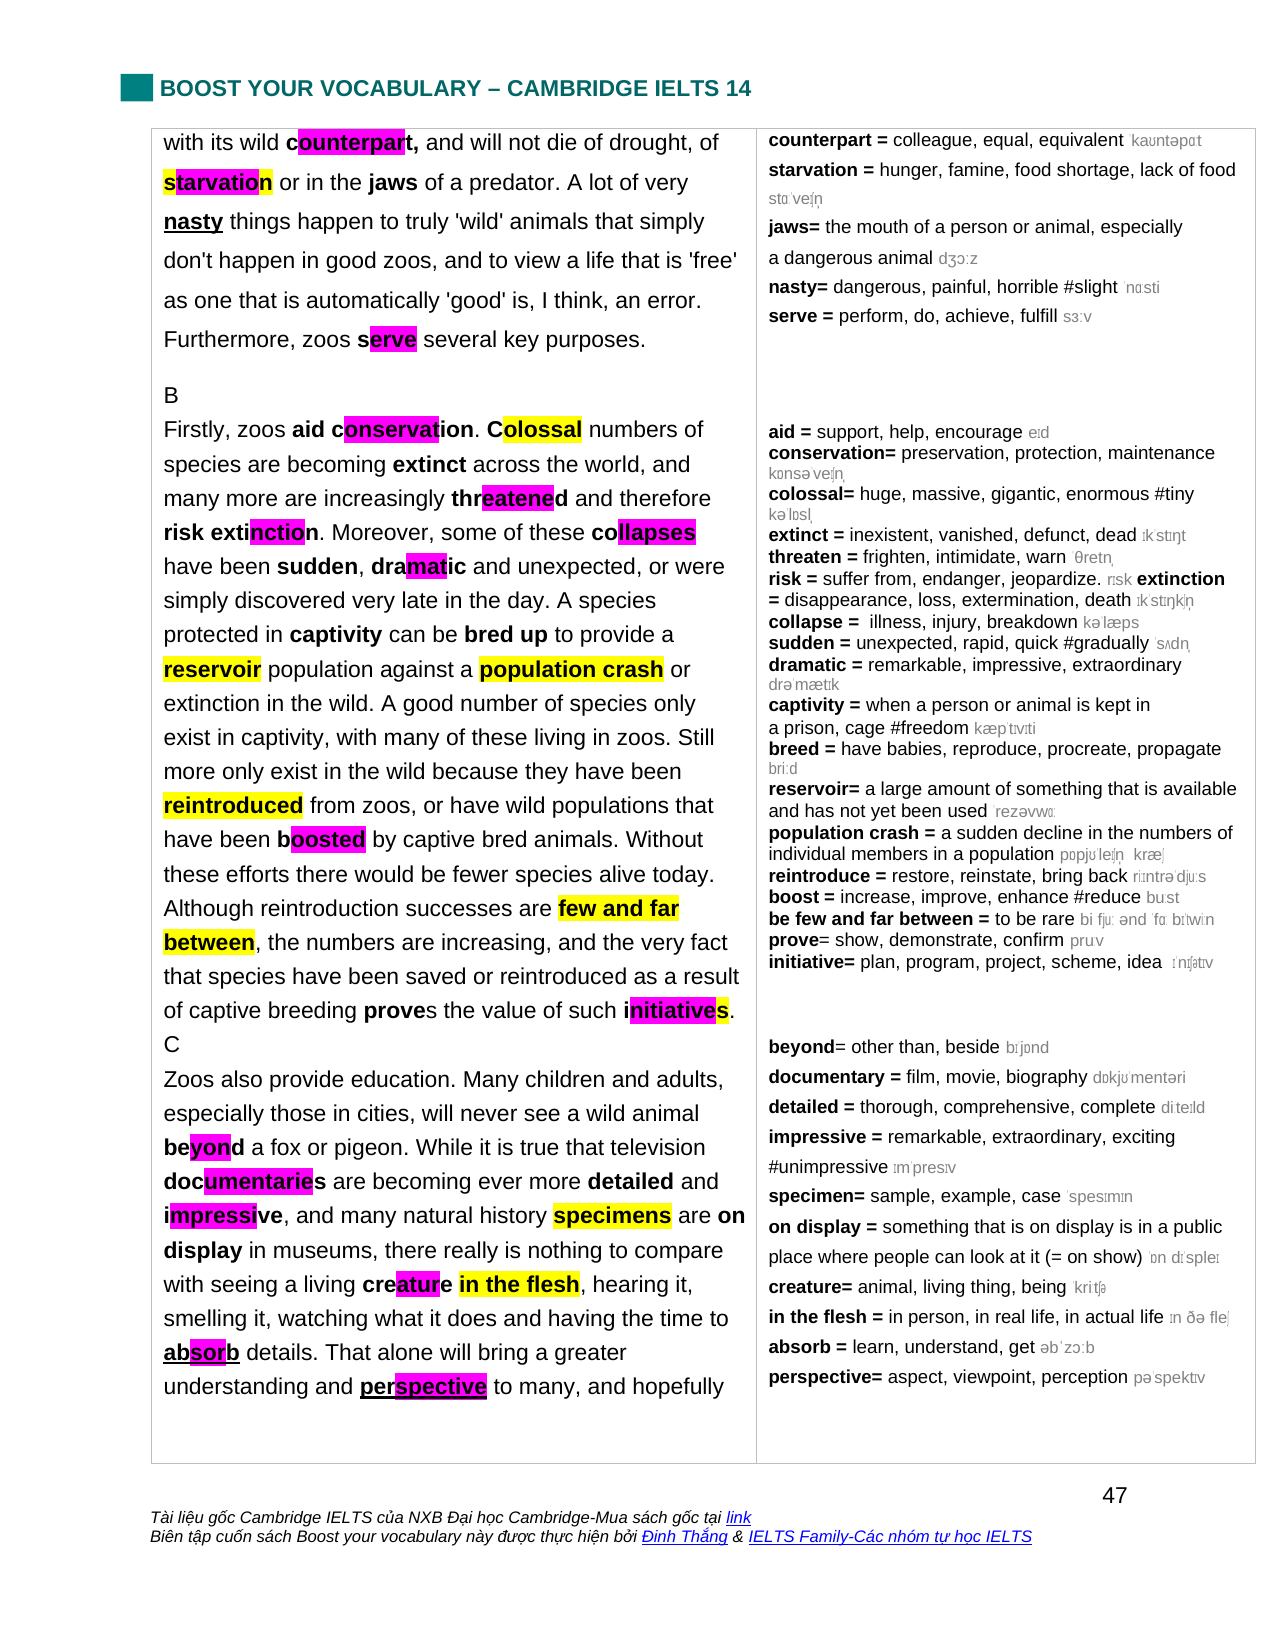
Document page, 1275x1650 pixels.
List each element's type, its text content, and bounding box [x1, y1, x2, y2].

table_header with its wild counterpart, and will not die of drought, of starvation or in the jaws of a predator. A lot of very nasty things happen to truly 'wild' animals that simply don't happen in good zoos, and to view a life that is 'free' as one that is automatically 'good' is, I think, an error. Furthermore, zoos serve several key purposes. B Firstly, zoos aid conservation. Colossal numbers of species are becoming extinct across the world, and many more are increasingly threatened and therefore risk extinction. Moreover, some of these collapses have been sudden, dramatic and unexpected, or were simply discovered very late in the day. A species protected in captivity can be bred up to provide a reservoir population against a population crash or extinction in the wild. A good number of species only exist in captivity, with many of these living in zoos. Still more only exist in the wild because they have been reintroduced from zoos, or have wild populations that have been boosted by captive bred animals. Without these efforts there would be fewer species alive today. Although reintroduction successes are few and far between, the numbers are increasing, and the very fact that species have been saved or reintroduced as a result of captive breeding proves the value of such initiatives. C Zoos also provide education. Many children and adults, especially those in cities, will never see a wild animal beyond a fox or pigeon. While it is true that television documentaries are becoming ever more detailed and impressive, and many natural history specimens are on display in museums, there really is nothing to compare with seeing a living creature in the flesh, hearing it, smelling it, watching what it does and having the time to absorb details. That alone will bring a greater understanding and perspective to many, and hopefully [152, 129, 756, 1462]
table_header counterpart = colleague, equal, equivalent ˈkaʊntəpɑːt starvation = hunger, famine, food shortage, lack of food stɑːˈveɪʃn̩ jaws= the mouth of a person or animal, especially a dangerous animal dʒɔːz nasty= dangerous, painful, horrible #slight ˈnɑːsti serve = perform, do, achieve, fulfill sɜːv aid = support, help, encourage eɪd conservation= preservation, protection, maintenance kɒnsəˈveɪʃn̩ colossal= huge, massive, gigantic, enormous #tiny kəˈlɒsl̩ extinct = inexistent, vanished, defunct, dead ɪkˈstɪŋt threaten = frighten, intimidate, warn ˈθretn̩ risk = suffer from, endanger, jeopardize. rɪsk extinction = disappearance, loss, extermination, death ɪkˈstɪŋkʃn̩ collapse = illness, injury, breakdown kəˈlæps sudden = unexpected, rapid, quick #gradually ˈsʌdn̩ dramatic = remarkable, impressive, extraordinary drəˈmætɪk captivity = when a person or animal is kept in a prison, cage #freedom kæpˈtɪvɪti breed = have babies, reproduce, procreate, propagate briːd reservoir= a large amount of something that is available and has not yet been used ˈrezəvwɑː population crash = a sudden decline in the numbers of individual members in a population pɒpjʊˈleɪʃn̩ kræʃ reintroduce = restore, reinstate, bring back riːɪntrəˈdjuːs boost = increase, improve, enhance #reduce buːst be few and far between = to be rare bi fjuː ənd ˈfɑː bɪˈtwiːn prove= show, demonstrate, confirm pruːv initiative= plan, program, project, scheme, idea ɪˈnɪʃətɪv beyond= other than, beside bɪˈjɒnd documentary = film, movie, biography dɒkjʊˈmentəri detailed = thorough, comprehensive, complete diːteɪld impressive = remarkable, extraordinary, exciting #unimpressive ɪmˈpresɪv specimen= sample, example, case ˈspesɪmɪn on display = something that is on display is in a public place where people can look at it (= on show) ˈɒn dɪˈspleɪ creature= animal, living thing, being ˈkriːtʃə in the flesh = in person, in real life, in actual life ɪn ðə fleʃ absorb = learn, understand, get əbˈzɔːb perspective= aspect, viewpoint, perception pəˈspektɪv [757, 129, 1255, 1462]
